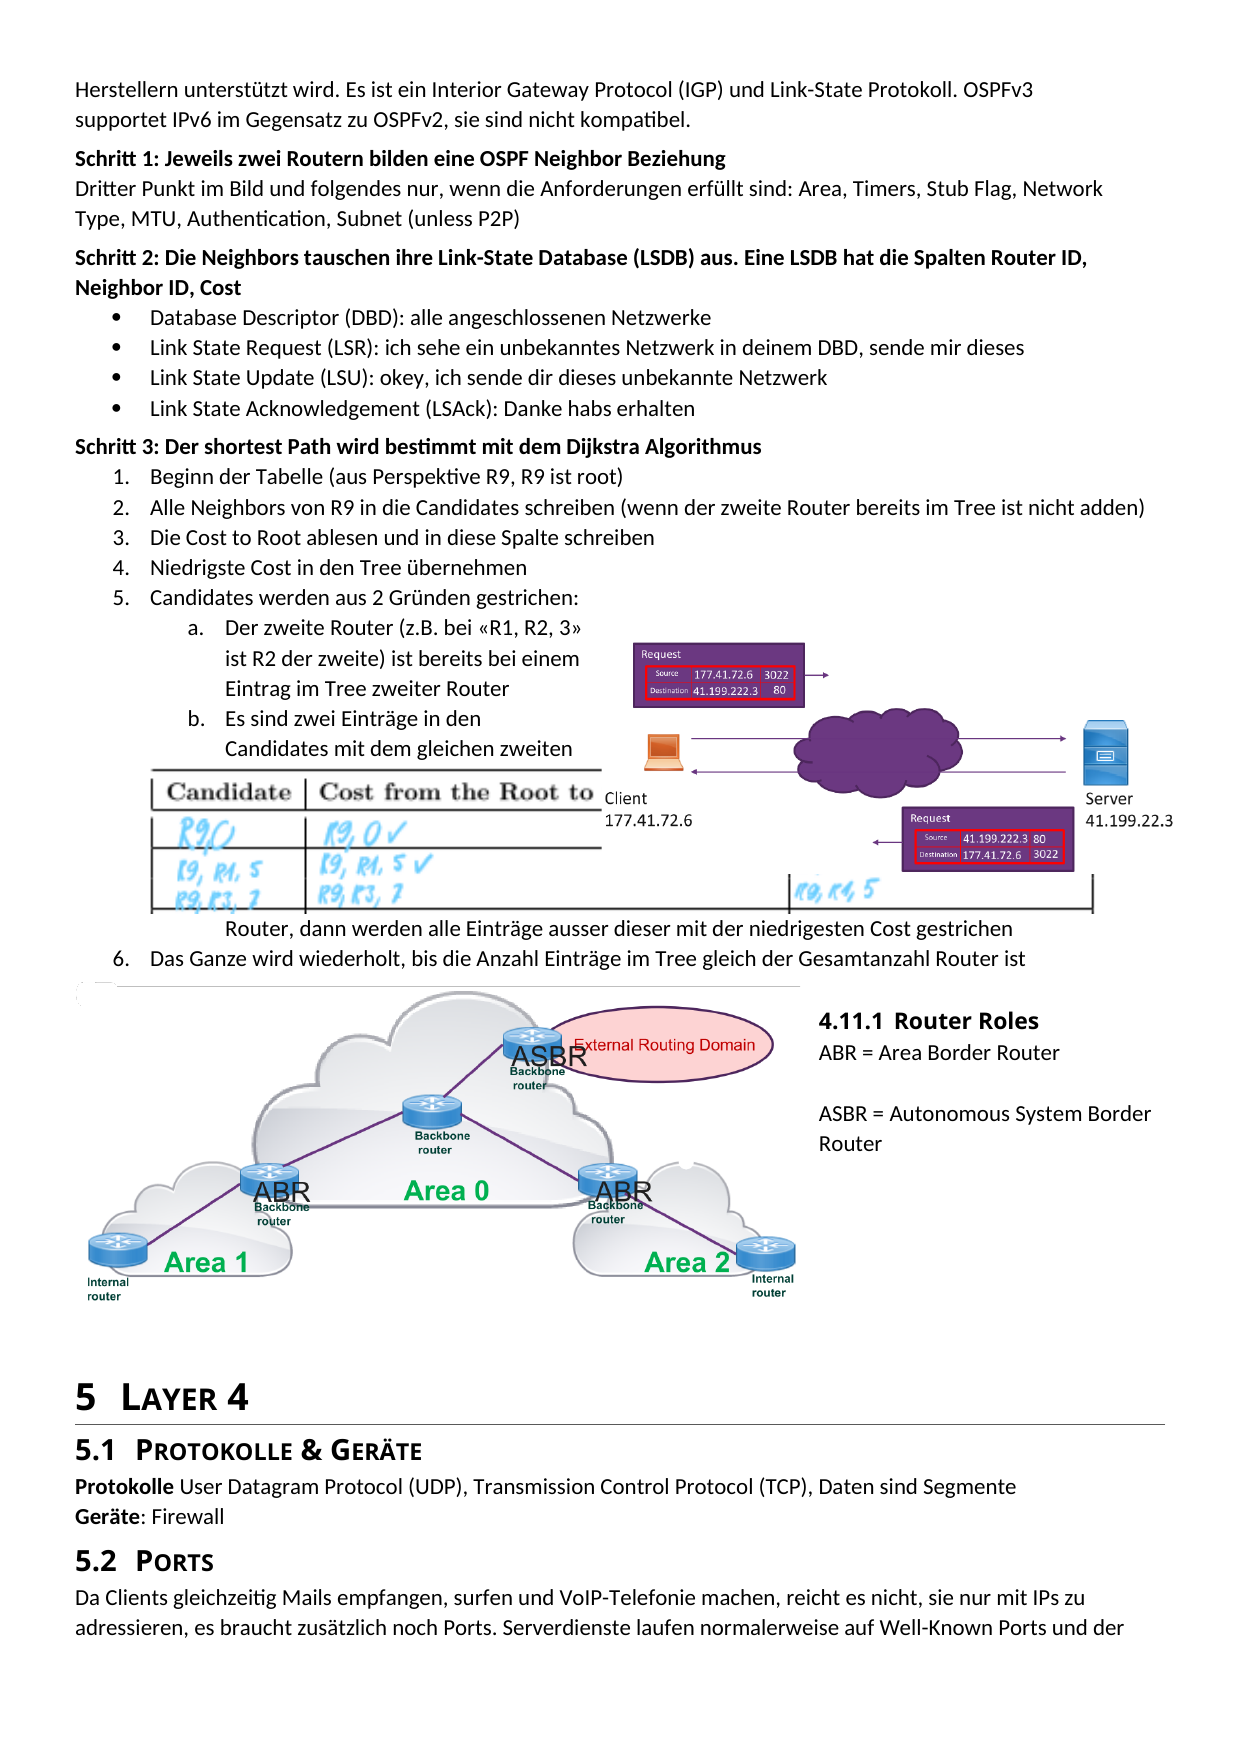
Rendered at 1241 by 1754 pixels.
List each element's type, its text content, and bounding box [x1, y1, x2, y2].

list Alle Neighbors von R9 in die Candidates schreiben (wenn der zweite Router bereits im Tree ist nicht adden) [112, 493, 1165, 521]
picture [140, 637, 1176, 914]
picture [75, 981, 800, 1306]
text Protokolle User Datagram Protocol (UDP), Transmission Control Protocol (TCP), Daten sind Segmente [75, 1472, 1165, 1500]
text Schritt 1: Jeweils zwei Routern bilden eine OSPF Neighbor Beziehung [75, 144, 1123, 172]
text ASBR = Autonomous System Border Router [800, 1099, 1165, 1157]
text Schritt 3: Der shortest Path wird bestimmt mit dem Dijkstra Algorithmus [75, 432, 1165, 460]
text Schritt 2: Die Neighbors tauschen ihre Link-State Database (LSDB) aus. Eine LSDB hat die Spalten Router ID, Neighbor ID, Cost [75, 243, 1123, 301]
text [75, 1583, 1165, 1642]
subtitle Router Roles [800, 1005, 1165, 1036]
list Niedrigste Cost in den Tree übernehmen [112, 553, 1165, 581]
list Link State Acknowledgement (LSAck): Danke habs erhalten [112, 394, 1165, 422]
list Der zweite Router (z.B. bei «R1, R2, 3» ist R2 der zweite) ist bereits bei einem Eintrag im Tree zweiter Router [187, 613, 1165, 702]
list Die Cost to Root ablesen und in diese Spalte schreiben [112, 523, 1165, 551]
list Das Ganze wird wiederholt, bis die Anzahl Einträge im Tree gleich der Gesamtanzahl Router ist [112, 944, 1165, 972]
text ABR = Area Border Router [800, 1038, 1165, 1066]
list Es sind zwei Einträge in den Candidates mit dem gleichen zweiten Router, dann werden alle Einträge ausser dieser mit der niedrigesten Cost gestrichen [187, 874, 1165, 942]
list Link State Update (LSU): okey, ich sende dir dieses unbekannte Netzwerk [112, 363, 1123, 392]
subtitle Ports [75, 1541, 1165, 1580]
subtitle Protokolle & Geräte [75, 1429, 1165, 1469]
list Link State Request (LSR): ich sehe ein unbekanntes Netzwerk in deinem DBD, sende mir dieses [112, 333, 1123, 361]
list Candidates werden aus 2 Gründen gestrichen: [112, 583, 1165, 611]
list Es sind zwei Einträge in den Candidates mit dem gleichen zweiten Router, dann werden alle Einträge ausser dieser mit der niedrigesten Cost gestrichen [187, 704, 601, 762]
subtitle Layer 4 [75, 1371, 1165, 1424]
text Dritter Punkt im Bild und folgendes nur, wenn die Anforderungen erfüllt sind: Area, Timers, Stub Flag, Network Type, MTU, Authentication, Subnet (unless P2P) [75, 174, 1123, 232]
text Geräte: Firewall [75, 1502, 1165, 1530]
list Beginn der Tabelle (aus Perspektive R9, R9 ist root) [112, 462, 1165, 491]
list Database Descriptor (DBD): alle angeschlossenen Netzwerke [112, 303, 1123, 331]
